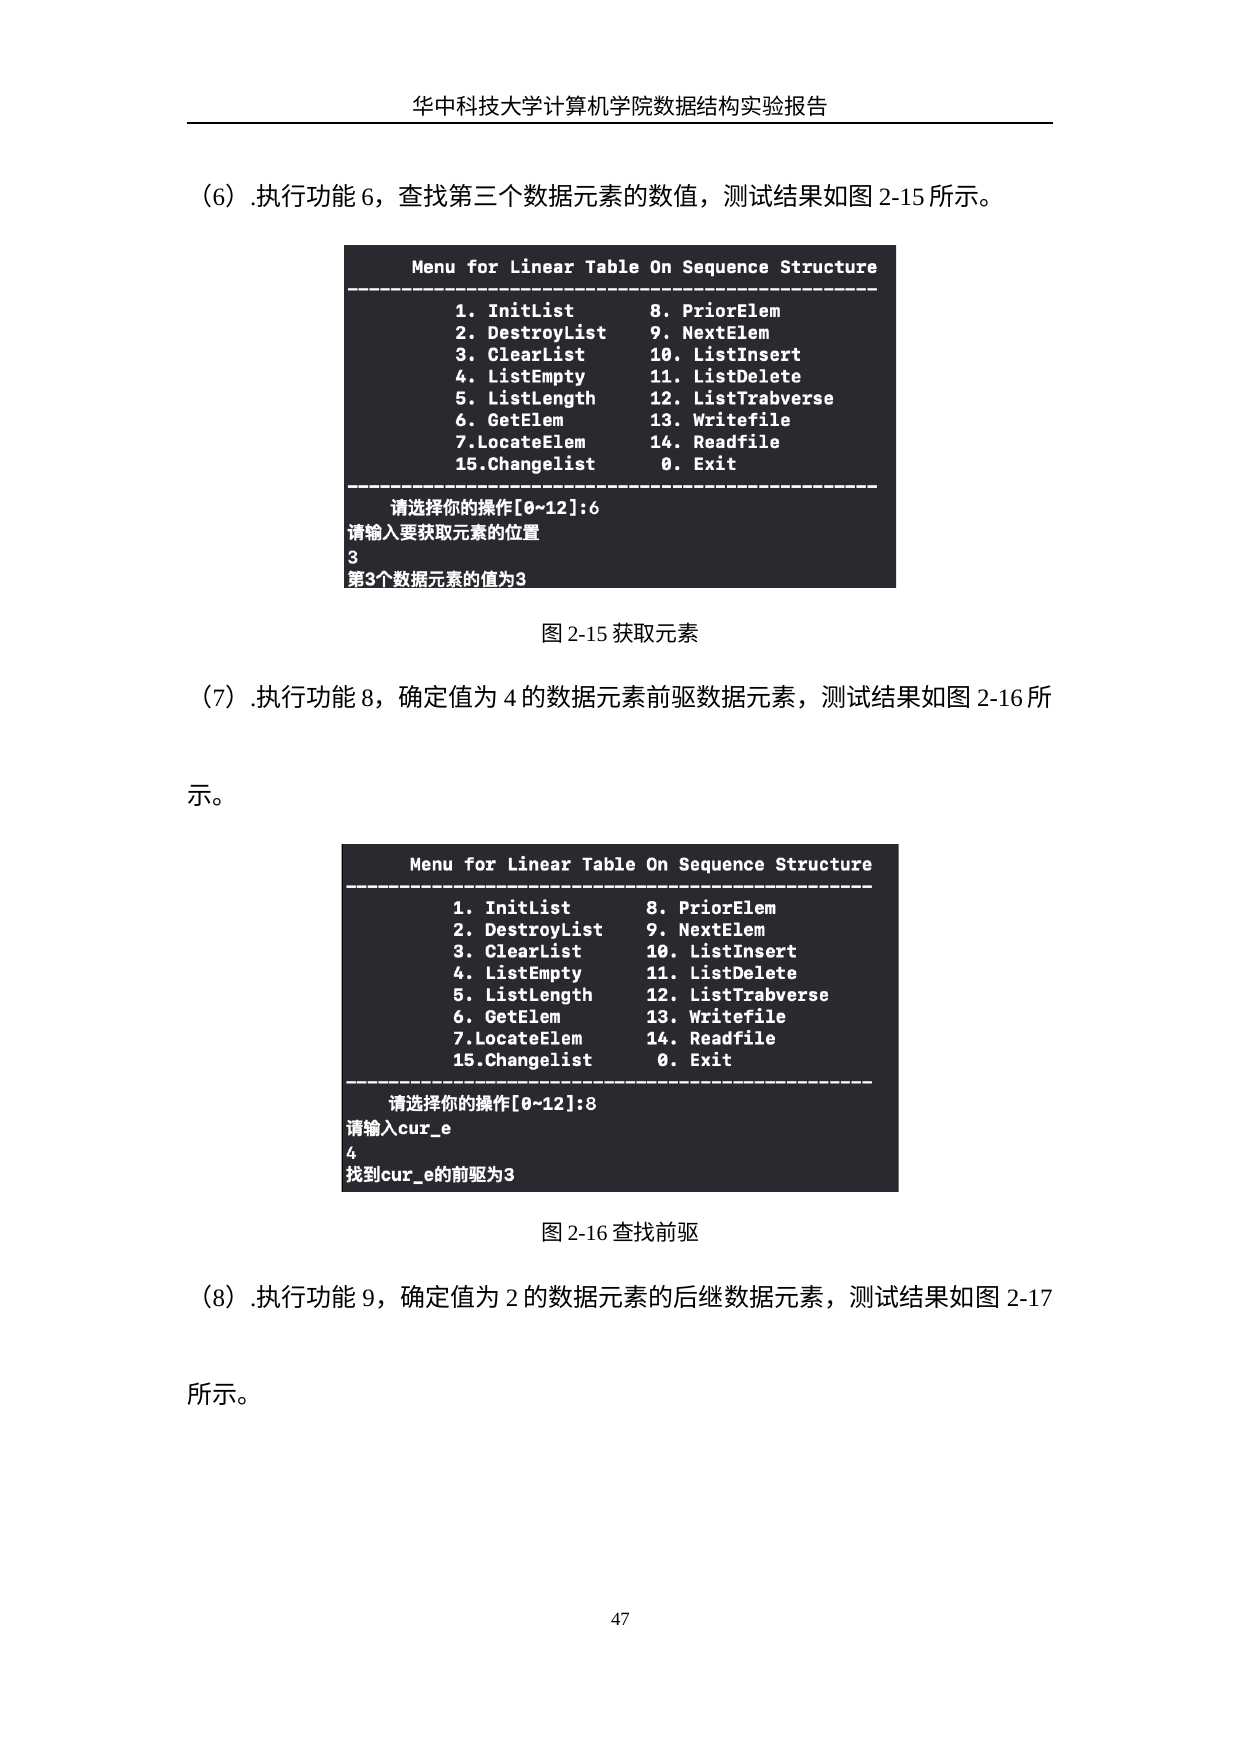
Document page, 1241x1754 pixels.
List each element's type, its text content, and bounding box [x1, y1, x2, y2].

text （6）.执行功能6，查找第三个数据元素的数值，测试结果如图2-15所示。 [187, 162, 1053, 227]
picture [344, 245, 897, 588]
picture [341, 844, 899, 1192]
text 图2-15获取元素 [187, 615, 1053, 648]
text 图2-16查找前驱 [187, 1214, 1053, 1247]
text （7）.执行功能8，确定值为4的数据元素前驱数据元素，测试结果如图2-16所示。 [187, 663, 1053, 826]
text （8）.执行功能9，确定值为2的数据元素的后继数据元素，测试结果如图2-17所示。 [187, 1263, 1053, 1425]
